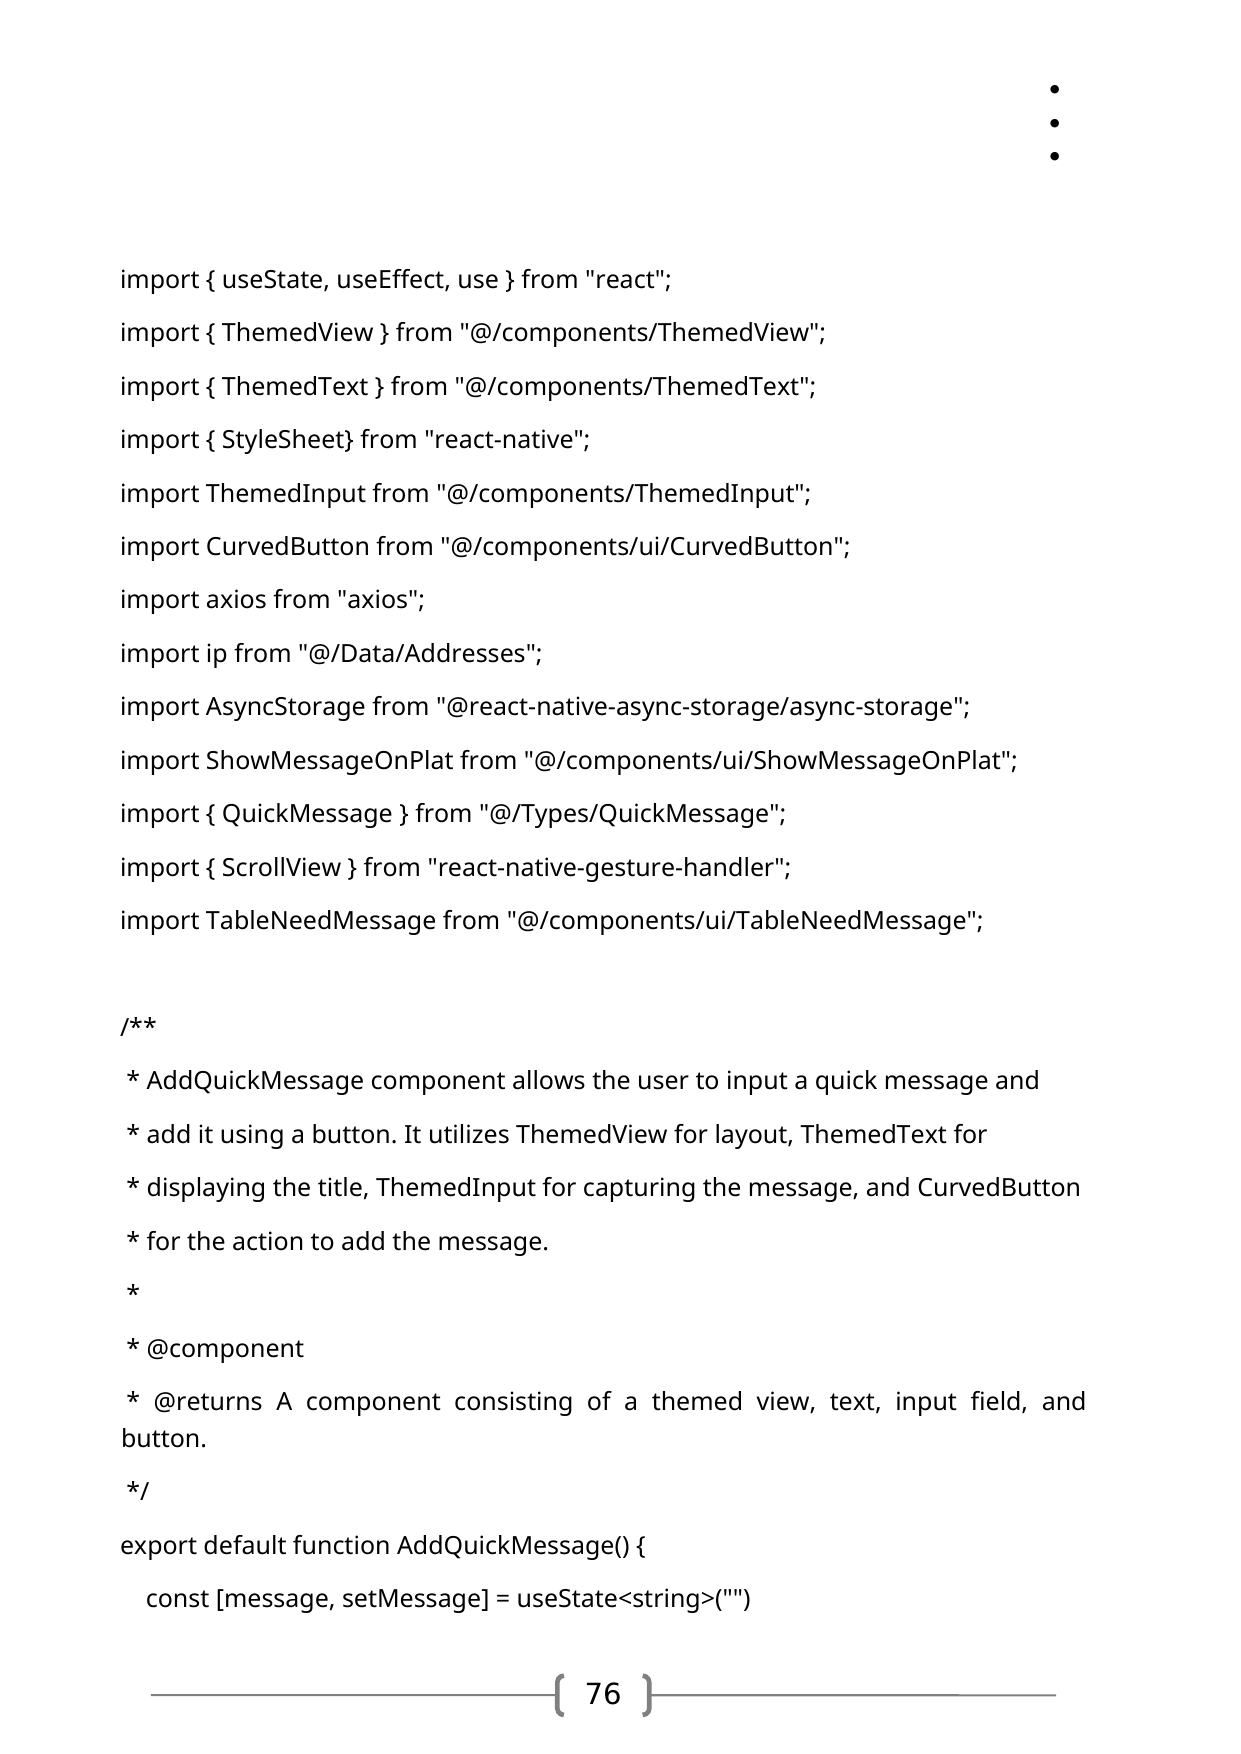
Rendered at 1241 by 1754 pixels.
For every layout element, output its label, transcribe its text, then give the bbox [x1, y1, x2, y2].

text * @returns A component consisting of a themed view, text, input field, and button. [120, 1384, 1088, 1454]
text import { ThemedView } from "@/components/ThemedView"; [120, 315, 1088, 349]
text */ [120, 1474, 1088, 1508]
text import { ScrollView } from "react-native-gesture-handler"; [120, 849, 1088, 883]
text import { QuickMessage } from "@/Types/QuickMessage"; [120, 796, 1088, 830]
text import axios from "axios"; [120, 582, 1088, 616]
text import { ThemedText } from "@/components/ThemedText"; [120, 368, 1088, 402]
text * @component [120, 1330, 1088, 1364]
text import TableNeedMessage from "@/components/ui/TableNeedMessage"; [120, 903, 1088, 937]
text export default function AddQuickMessage() { [120, 1527, 1088, 1561]
text import { useState, useEffect, use } from "react"; [120, 261, 1088, 296]
text import AsyncStorage from "@react-native-async-storage/async-storage"; [120, 689, 1088, 723]
text const [message, setMessage] = useState<string>("") [120, 1581, 1088, 1615]
text * add it using a button. It utilizes ThemedView for layout, ThemedText for [120, 1116, 1088, 1151]
text /** [120, 1009, 1088, 1044]
text * displaying the title, ThemedInput for capturing the message, and CurvedButton [120, 1170, 1088, 1204]
text import ip from "@/Data/Addresses"; [120, 636, 1088, 669]
text * [120, 1277, 1088, 1311]
text import ThemedInput from "@/components/ThemedInput"; [120, 475, 1088, 509]
text import CurvedButton from "@/components/ui/CurvedButton"; [120, 529, 1088, 563]
text * for the action to add the message. [120, 1223, 1088, 1257]
text * AddQuickMessage component allows the user to input a quick message and [120, 1063, 1088, 1097]
text import ShowMessageOnPlat from "@/components/ui/ShowMessageOnPlat"; [120, 742, 1088, 776]
text import { StyleSheet} from "react-native"; [120, 422, 1088, 456]
